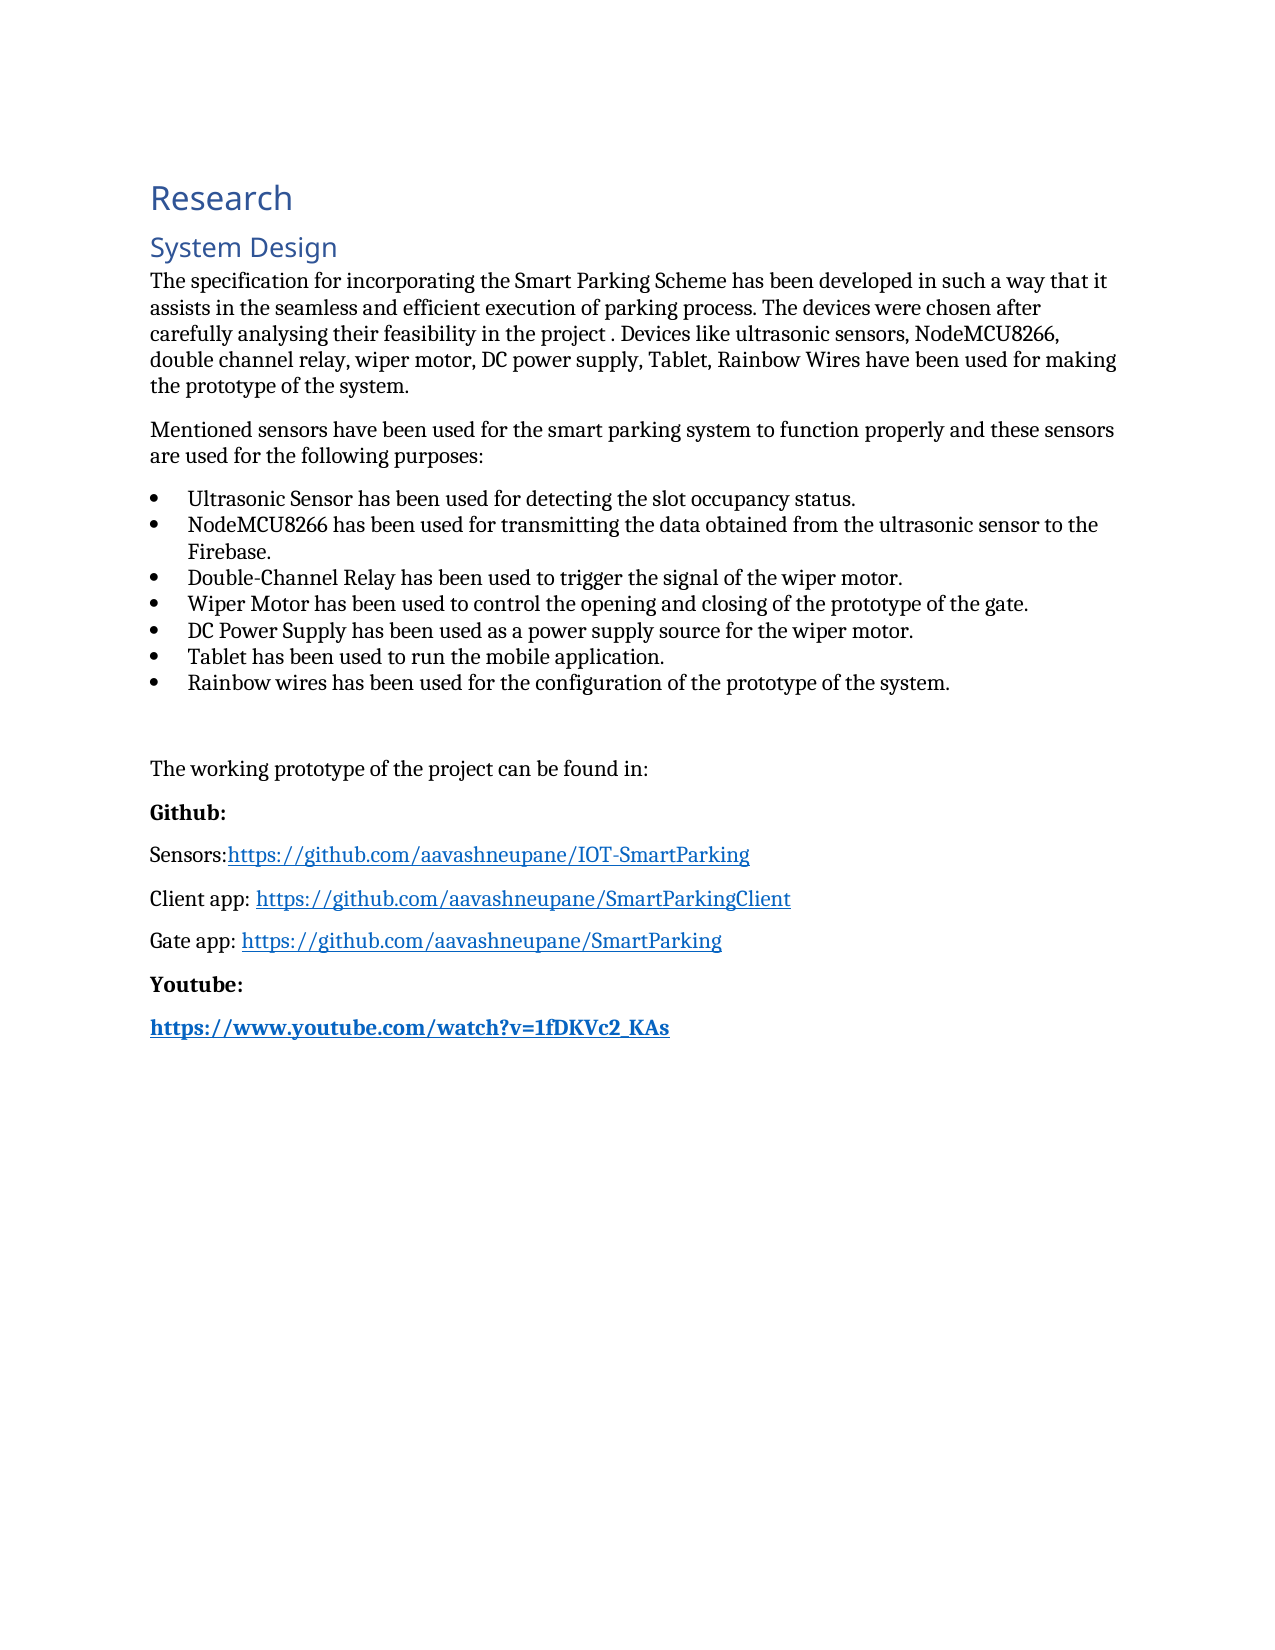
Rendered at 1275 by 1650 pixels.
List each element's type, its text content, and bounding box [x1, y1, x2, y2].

list Tablet has been used to run the mobile application. [150, 644, 1125, 670]
text Gate app: https://github.com/aavashneupane/SmartParking [150, 928, 1125, 955]
list Double-Channel Relay has been used to trigger the signal of the wiper motor. [150, 565, 1125, 591]
list Rainbow wires has been used for the configuration of the prototype of the system. [150, 670, 1125, 697]
text Client app: https://github.com/aavashneupane/SmartParkingClient [150, 885, 1125, 912]
subtitle Research [150, 175, 1125, 220]
text https://www.youtube.com/watch?v=1fDKVc2_KAs [150, 1014, 1125, 1041]
list DC Power Supply has been used as a power supply source for the wiper motor. [150, 617, 1125, 644]
list Wiper Motor has been used to control the opening and closing of the prototype of the gate. [150, 591, 1125, 617]
text The working prototype of the project can be found in: [150, 756, 1125, 783]
text The specification for incorporating the Smart Parking Scheme has been developed in such a way that it assists in the seamless and efficient execution of parking process. The devices were chosen after carefully analysing their feasibility in the project . Devices like ultrasonic sensors, NodeMCU8266, double channel relay, wiper motor, DC power supply, Tablet, Rainbow Wires have been used for making the prototype of the system. [150, 268, 1125, 400]
subtitle System Design [150, 228, 1125, 265]
text Mentioned sensors have been used for the smart parking system to function properly and these sensors are used for the following purposes: [150, 416, 1125, 469]
list NodeMCU8266 has been used for transmitting the data obtained from the ultrasonic sensor to the Firebase. [150, 512, 1125, 565]
text Sensors:https://github.com/aavashneupane/IOT-SmartParking [150, 842, 1125, 869]
text Youtube: [150, 971, 1125, 998]
text Github: [150, 799, 1125, 826]
list Ultrasonic Sensor has been used for detecting the slot occupancy status. [150, 486, 1125, 512]
